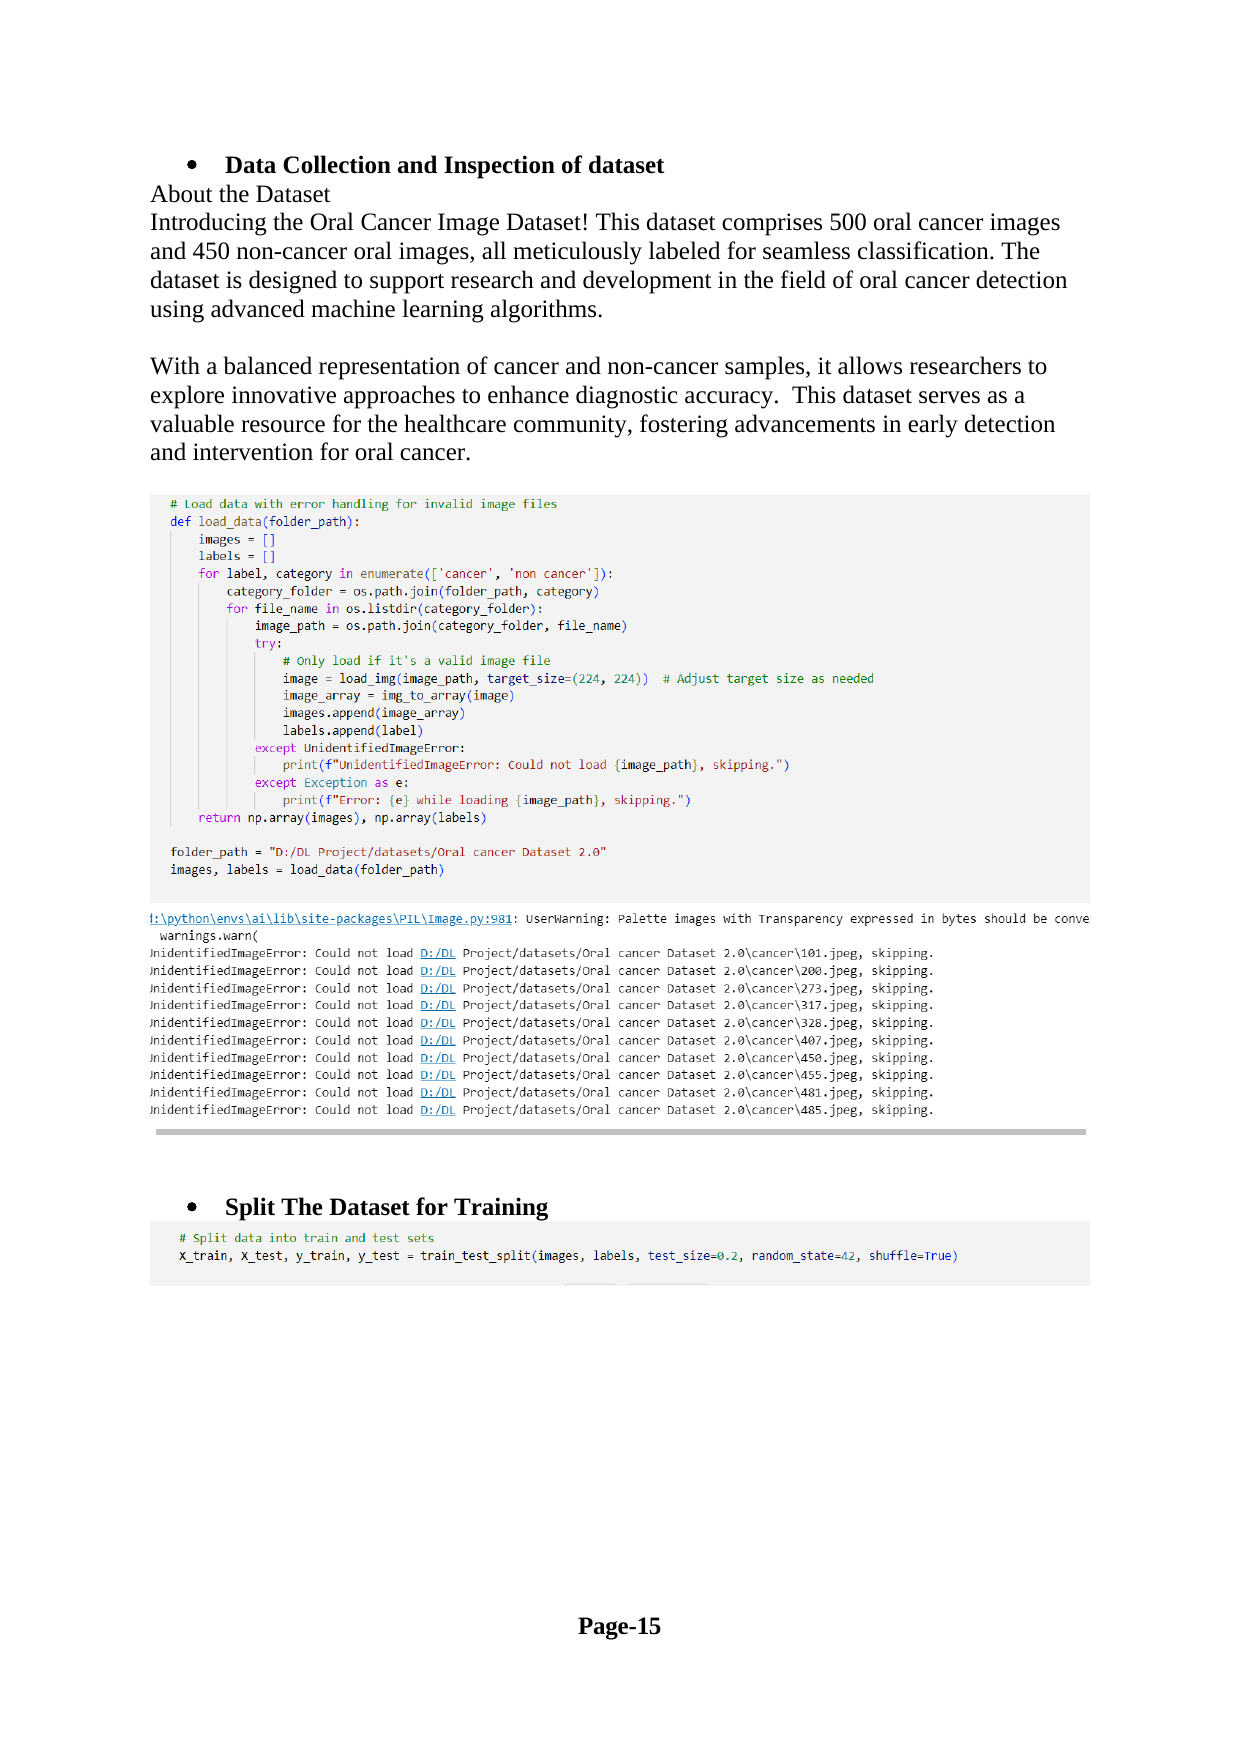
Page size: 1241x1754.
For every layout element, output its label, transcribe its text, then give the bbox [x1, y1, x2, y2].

list Split The Dataset for Training [187, 1192, 1090, 1221]
text Introducing the Oral Cancer Image Dataset! This dataset comprises 500 oral cancer images and 450 non-cancer oral images, all meticulously labeled for seamless classification. The dataset is designed to support research and development in the field of oral cancer detection using advanced machine learning algorithms. [150, 207, 1090, 322]
text About the Dataset [150, 179, 1090, 207]
list Data Collection and Inspection of dataset [187, 150, 1090, 179]
text With a balanced representation of cancer and non-cancer samples, it allows researchers to explore innovative approaches to enhance diagnostic accuracy. This dataset serves as a valuable resource for the healthcare community, fostering advancements in early detection and intervention for oral cancer. [150, 351, 1090, 466]
picture [150, 1221, 1091, 1286]
picture [150, 495, 1091, 1135]
